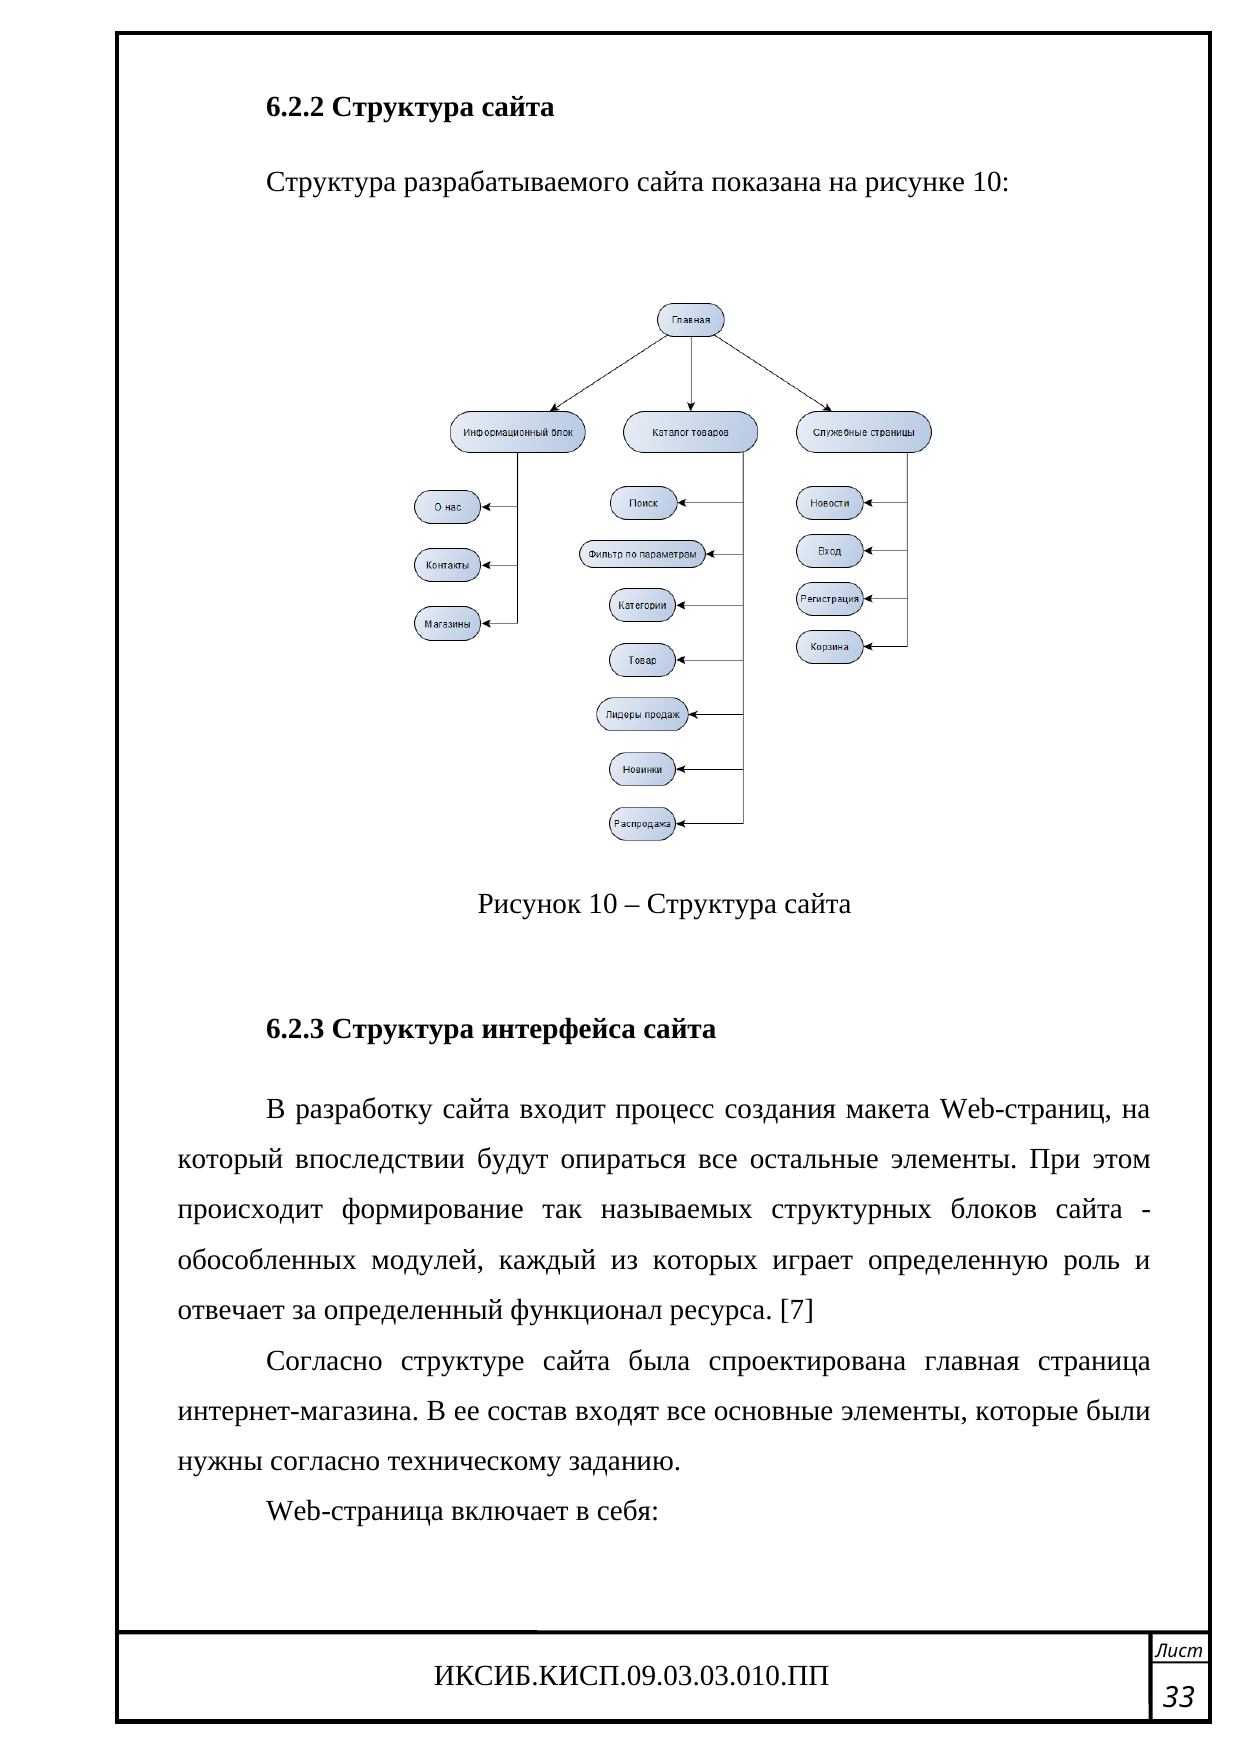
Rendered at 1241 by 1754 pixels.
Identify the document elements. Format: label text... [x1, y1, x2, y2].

picture [381, 264, 948, 870]
text Web-страница включает в себя: [177, 1493, 1152, 1527]
text Структура разрабатываемого сайта показана на рисунке 10: [177, 164, 1152, 197]
text 6.2.2 Структура сайта [177, 89, 1122, 122]
text В разработку сайта входит процесс создания макета Web-страниц, на который впоследствии будут опираться все остальные элементы. При этом происходит формирование так называемых структурных блоков сайта - обособленных модулей, каждый из которых играет определенную роль и отвечает за определенный функционал ресурса. [7] [177, 1091, 1152, 1326]
text Рисунок 10 – Структура сайта [177, 886, 1152, 919]
text Согласно структуре сайта была спроектирована главная страница интернет-магазина. В ее состав входят все основные элементы, которые были нужны согласно техническому заданию. [177, 1343, 1152, 1477]
text 6.2.3 Структура интерфейса сайта [177, 1012, 1122, 1045]
